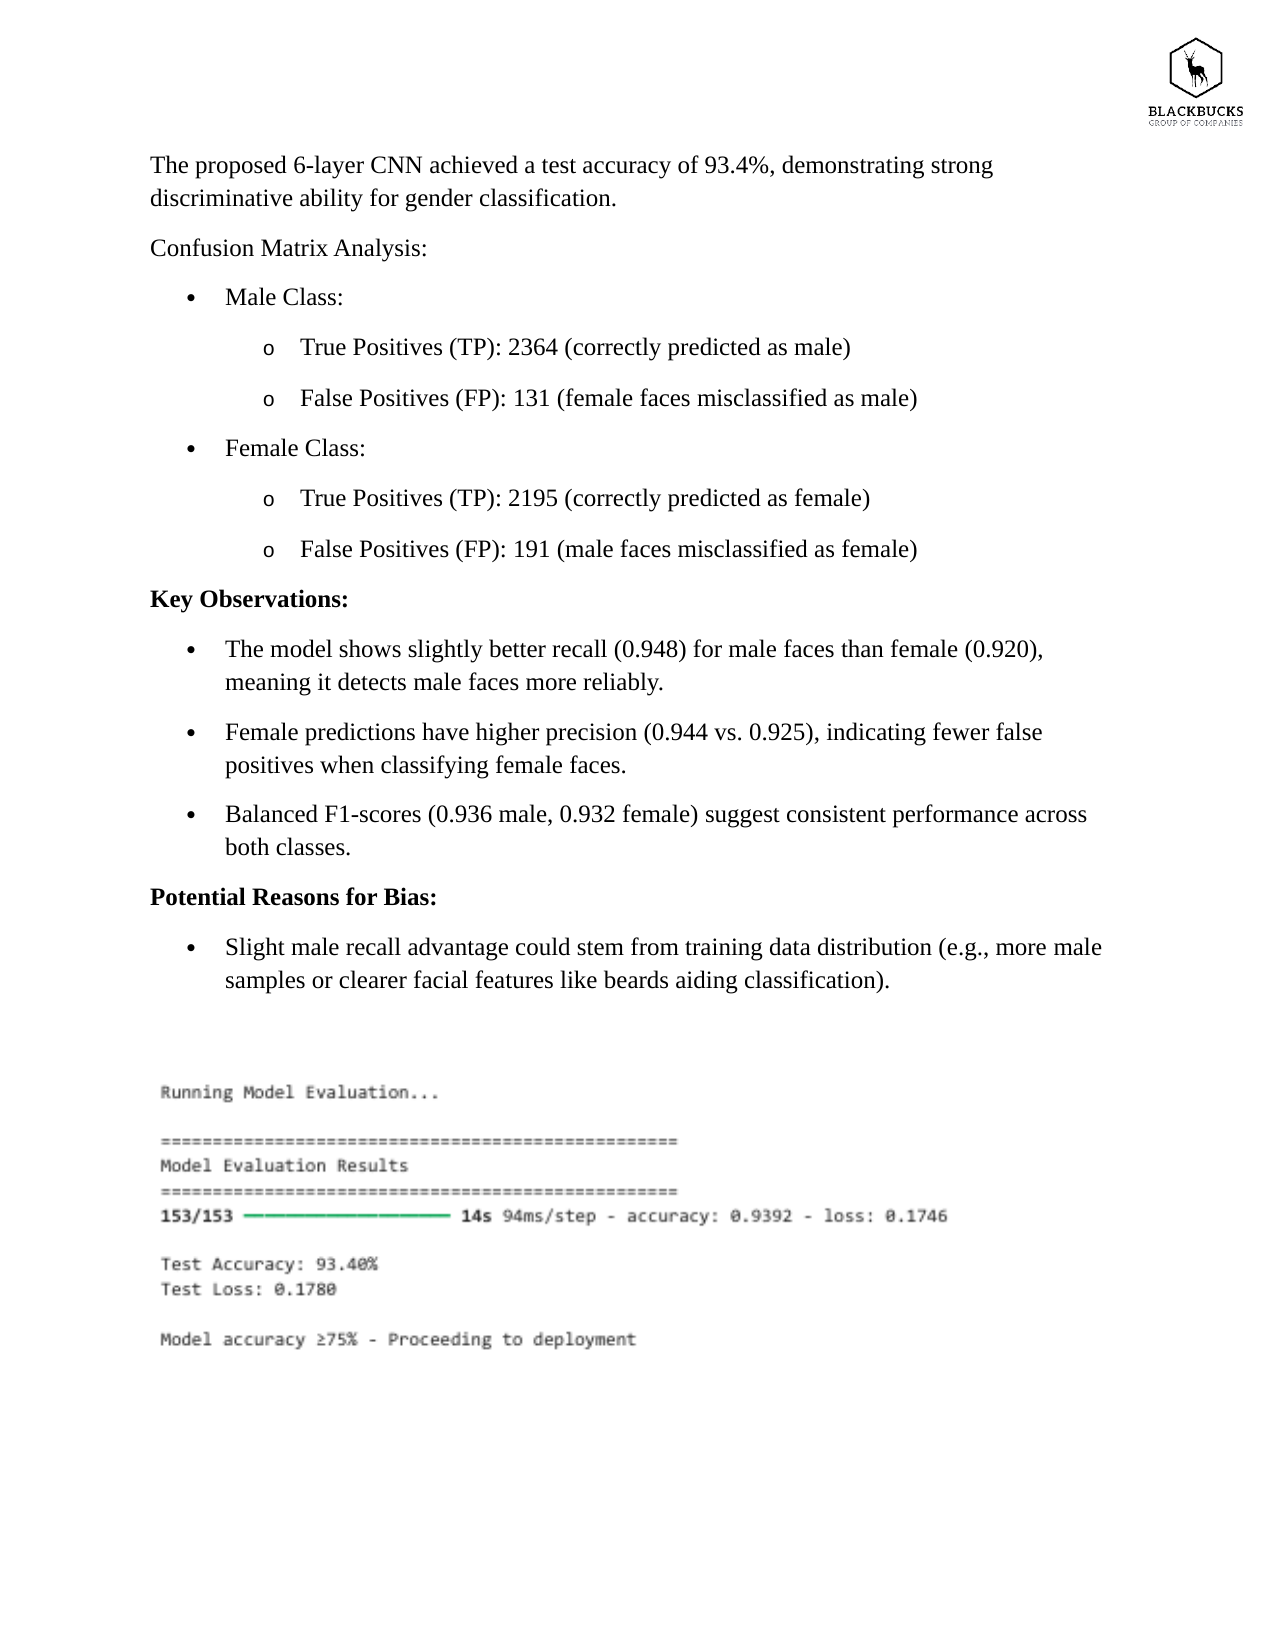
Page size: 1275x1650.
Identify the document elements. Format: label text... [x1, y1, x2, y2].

text Key Observations: [150, 584, 1125, 613]
list True Positives (TP): 2195 (correctly predicted as female) [262, 483, 1125, 513]
picture [1125, 9, 1266, 150]
list True Positives (TP): 2364 (correctly predicted as male) [262, 332, 1125, 362]
list Male Class: [187, 282, 1125, 311]
text The proposed 6-layer CNN achieved a test accuracy of 93.4%, demonstrating strong discriminative ability for gender classification. [150, 150, 1125, 212]
list Female predictions have higher precision (0.944 vs. 0.925), indicating fewer false positives when classifying female faces. [187, 717, 1125, 778]
list Balanced F1-scores (0.936 male, 0.932 female) suggest consistent performance across both classes. [187, 799, 1125, 861]
text Potential Reasons for Bias: [150, 882, 1125, 911]
list Slight male recall advantage could stem from training data distribution (e.g., more male samples or clearer facial features like beards aiding classification). [187, 932, 1125, 993]
text Confusion Matrix Analysis: [150, 233, 1125, 261]
list False Positives (FP): 191 (male faces misclassified as female) [262, 534, 1125, 563]
picture [150, 1064, 1063, 1377]
list False Positives (FP): 131 (female faces misclassified as male) [262, 383, 1125, 412]
list The model shows slightly better recall (0.948) for male faces than female (0.920), meaning it detects male faces more reliably. [187, 634, 1125, 696]
list Female Class: [187, 433, 1125, 462]
